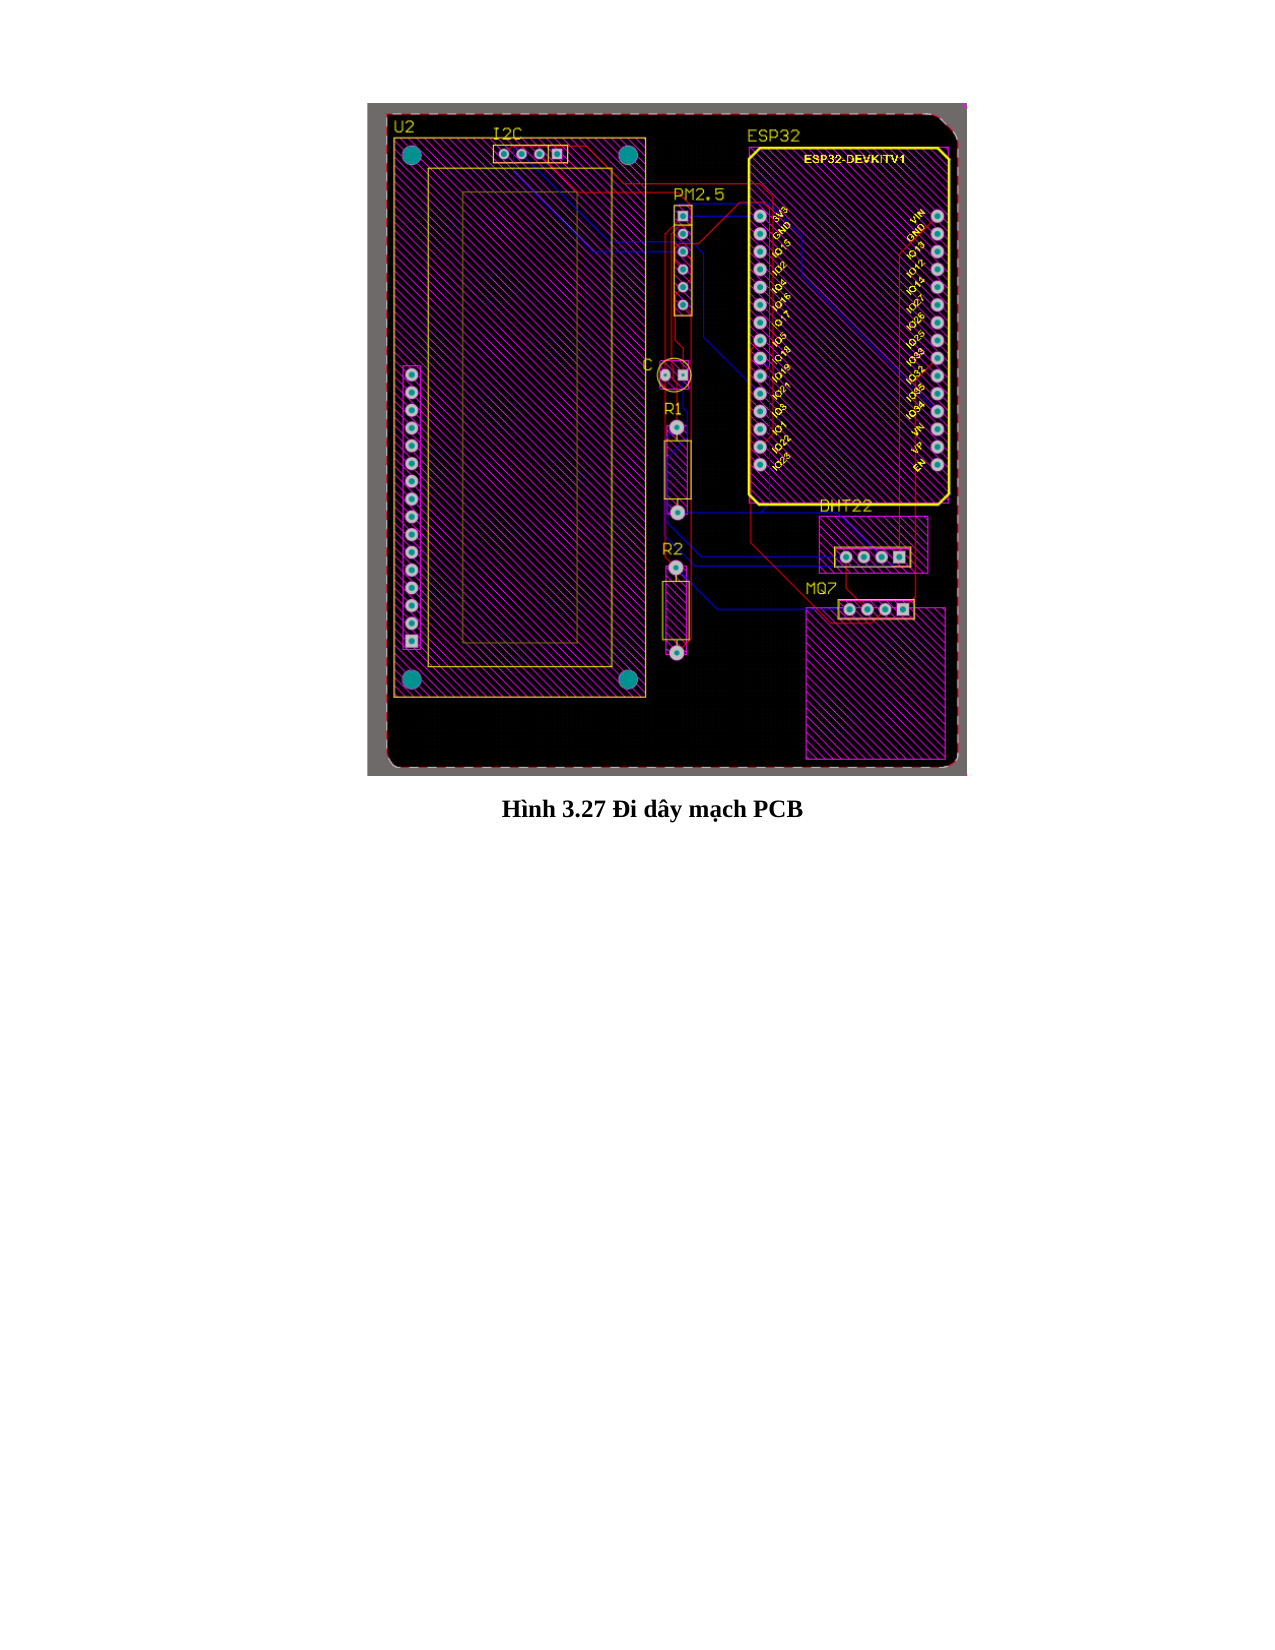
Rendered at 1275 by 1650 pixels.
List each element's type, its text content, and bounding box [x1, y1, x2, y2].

picture [367, 103, 967, 776]
